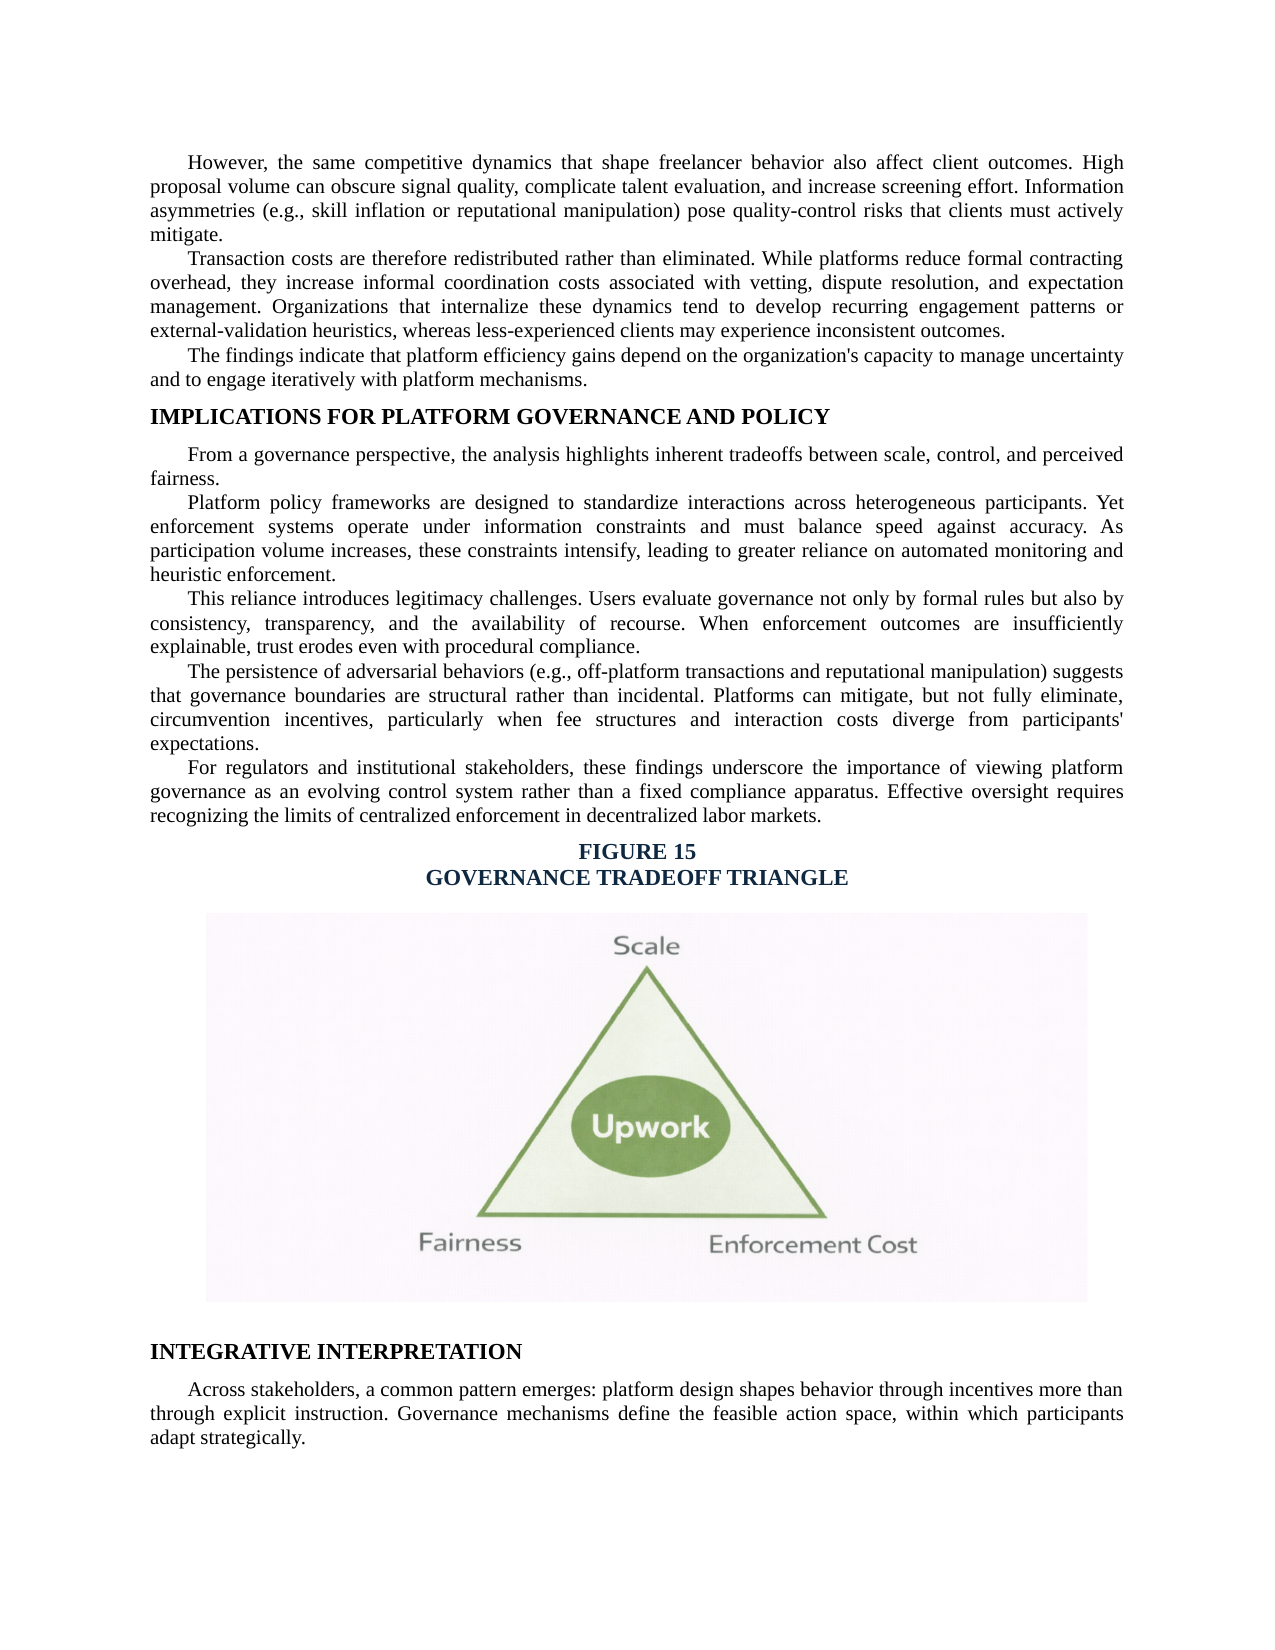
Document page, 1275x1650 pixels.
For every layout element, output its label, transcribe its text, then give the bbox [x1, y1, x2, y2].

picture [206, 913, 1088, 1302]
text From a governance perspective, the analysis highlights inherent tradeoffs between scale, control, and perceived fairness. [150, 442, 1125, 490]
subtitle Integrative Interpretation [150, 1338, 1125, 1364]
text Transaction costs are therefore redistributed rather than eliminated. While platforms reduce formal contracting overhead, they increase informal coordination costs associated with vetting, dispute resolution, and expectation management. Organizations that internalize these dynamics tend to develop recurring engagement patterns or external-validation heuristics, whereas less-experienced clients may experience inconsistent outcomes. [150, 246, 1125, 342]
text However, the same competitive dynamics that shape freelancer behavior also affect client outcomes. High proposal volume can obscure signal quality, complicate talent evaluation, and increase screening effort. Information asymmetries (e.g., skill inflation or reputational manipulation) pose quality-control risks that clients must actively mitigate. [150, 150, 1125, 246]
text Across stakeholders, a common pattern emerges: platform design shapes behavior through incentives more than through explicit instruction. Governance mechanisms define the feasible action space, within which participants adapt strategically. [150, 1377, 1125, 1449]
text The persistence of adversarial behaviors (e.g., off-platform transactions and reputational manipulation) suggests that governance boundaries are structural rather than incidental. Platforms can mitigate, but not fully eliminate, circumvention incentives, particularly when fee structures and interaction costs diverge from participants' expectations. [150, 658, 1125, 755]
subtitle Implications for Platform Governance and Policy [150, 403, 1125, 429]
text This reliance introduces legitimacy challenges. Users evaluate governance not only by formal rules but also by consistency, transparency, and the availability of recourse. When enforcement outcomes are insufficiently explainable, trust erodes even with procedural compliance. [150, 586, 1125, 658]
text The findings indicate that platform efficiency gains depend on the organization's capacity to manage uncertainty and to engage iteratively with platform mechanisms. [150, 342, 1125, 391]
text Platform policy frameworks are designed to standardize interactions across heterogeneous participants. Yet enforcement systems operate under information constraints and must balance speed against accuracy. As participation volume increases, these constraints intensify, leading to greater reliance on automated monitoring and heuristic enforcement. [150, 490, 1125, 586]
text For regulators and institutional stakeholders, these findings underscore the importance of viewing platform governance as an evolving control system rather than a fixed compliance apparatus. Effective oversight requires recognizing the limits of centralized enforcement in decentralized labor markets. [150, 755, 1125, 827]
